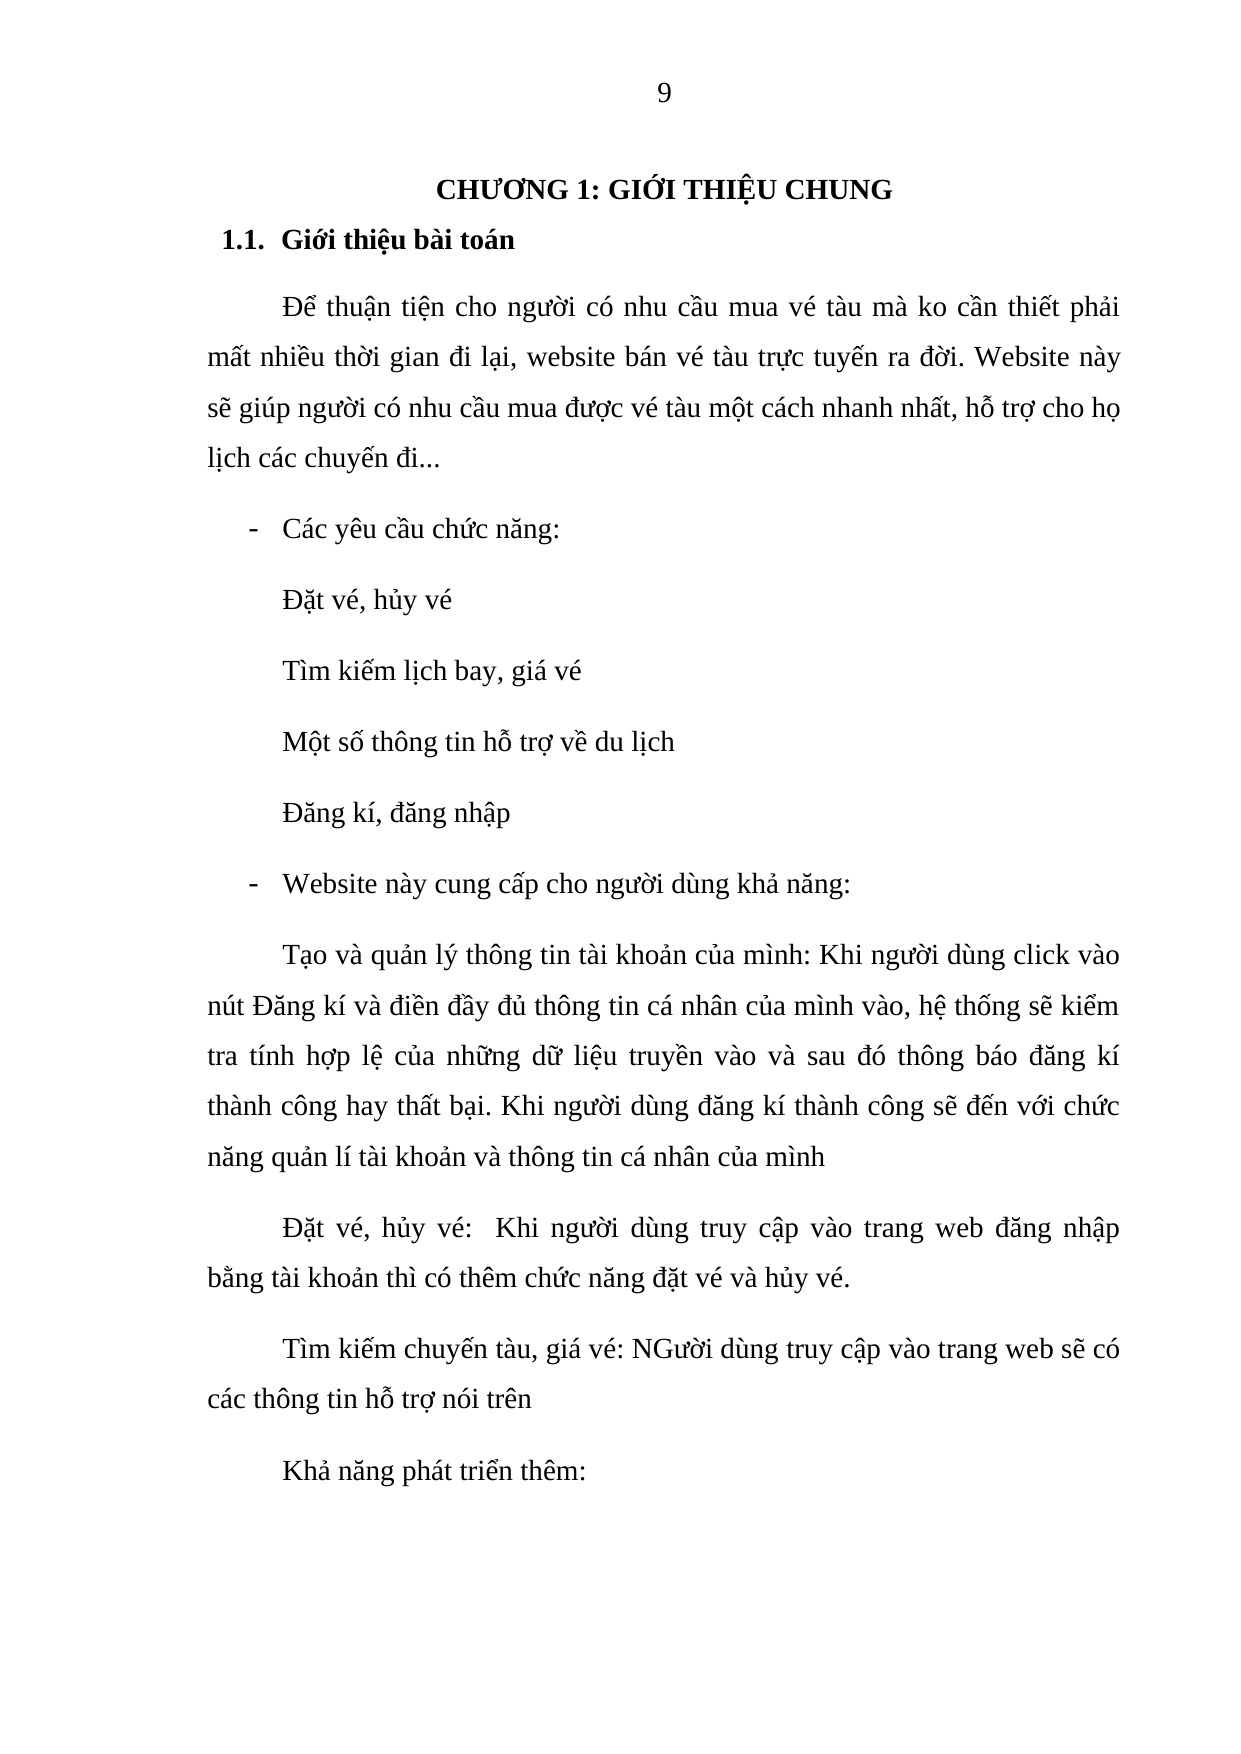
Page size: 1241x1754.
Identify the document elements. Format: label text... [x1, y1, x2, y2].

text Một số thông tin hỗ trợ về du lịch [207, 724, 1122, 758]
list Website này cung cấp cho người dùng khả năng: [244, 867, 1122, 903]
list Giới thiệu bài toán [221, 222, 1122, 256]
list Các yêu cầu chức năng: [244, 511, 1122, 547]
text Tìm kiếm chuyến tàu, giá vé: NGười dùng truy cập vào trang web sẽ có các thông tin hỗ trợ nói trên [207, 1331, 1122, 1415]
text Tìm kiếm lịch bay, giá vé [207, 653, 1122, 687]
text Đặt vé, hủy vé [207, 582, 1122, 616]
text Khả năng phát triển thêm: [207, 1453, 1122, 1486]
text Đăng kí, đăng nhập [207, 796, 1122, 829]
text Tạo và quản lý thông tin tài khoản của mình: Khi người dùng click vào nút Đăng kí và điền đầy đủ thông tin cá nhân của mình vào, hệ thống sẽ kiểm tra tính hợp lệ của những dữ liệu truyền vào và sau đó thông báo đăng kí thành công hay thất bại. Khi người dùng đăng kí thành công sẽ đến với chức năng quản lí tài khoản và thông tin cá nhân của mình [207, 937, 1122, 1172]
text Để thuận tiện cho người có nhu cầu mua vé tàu mà ko cần thiết phải mất nhiều thời gian đi lại, website bán vé tàu trực tuyến ra đời. Website này sẽ giúp người có nhu cầu mua được vé tàu một cách nhanh nhất, hỗ trợ cho họ lịch các chuyến đi... [207, 289, 1122, 474]
subtitle CHƯƠNG 1: GIỚI THIỆU CHUNG [207, 172, 1122, 206]
text Đặt vé, hủy vé: Khi người dùng truy cập vào trang web đăng nhập bằng tài khoản thì có thêm chức năng đặt vé và hủy vé. [207, 1210, 1122, 1294]
